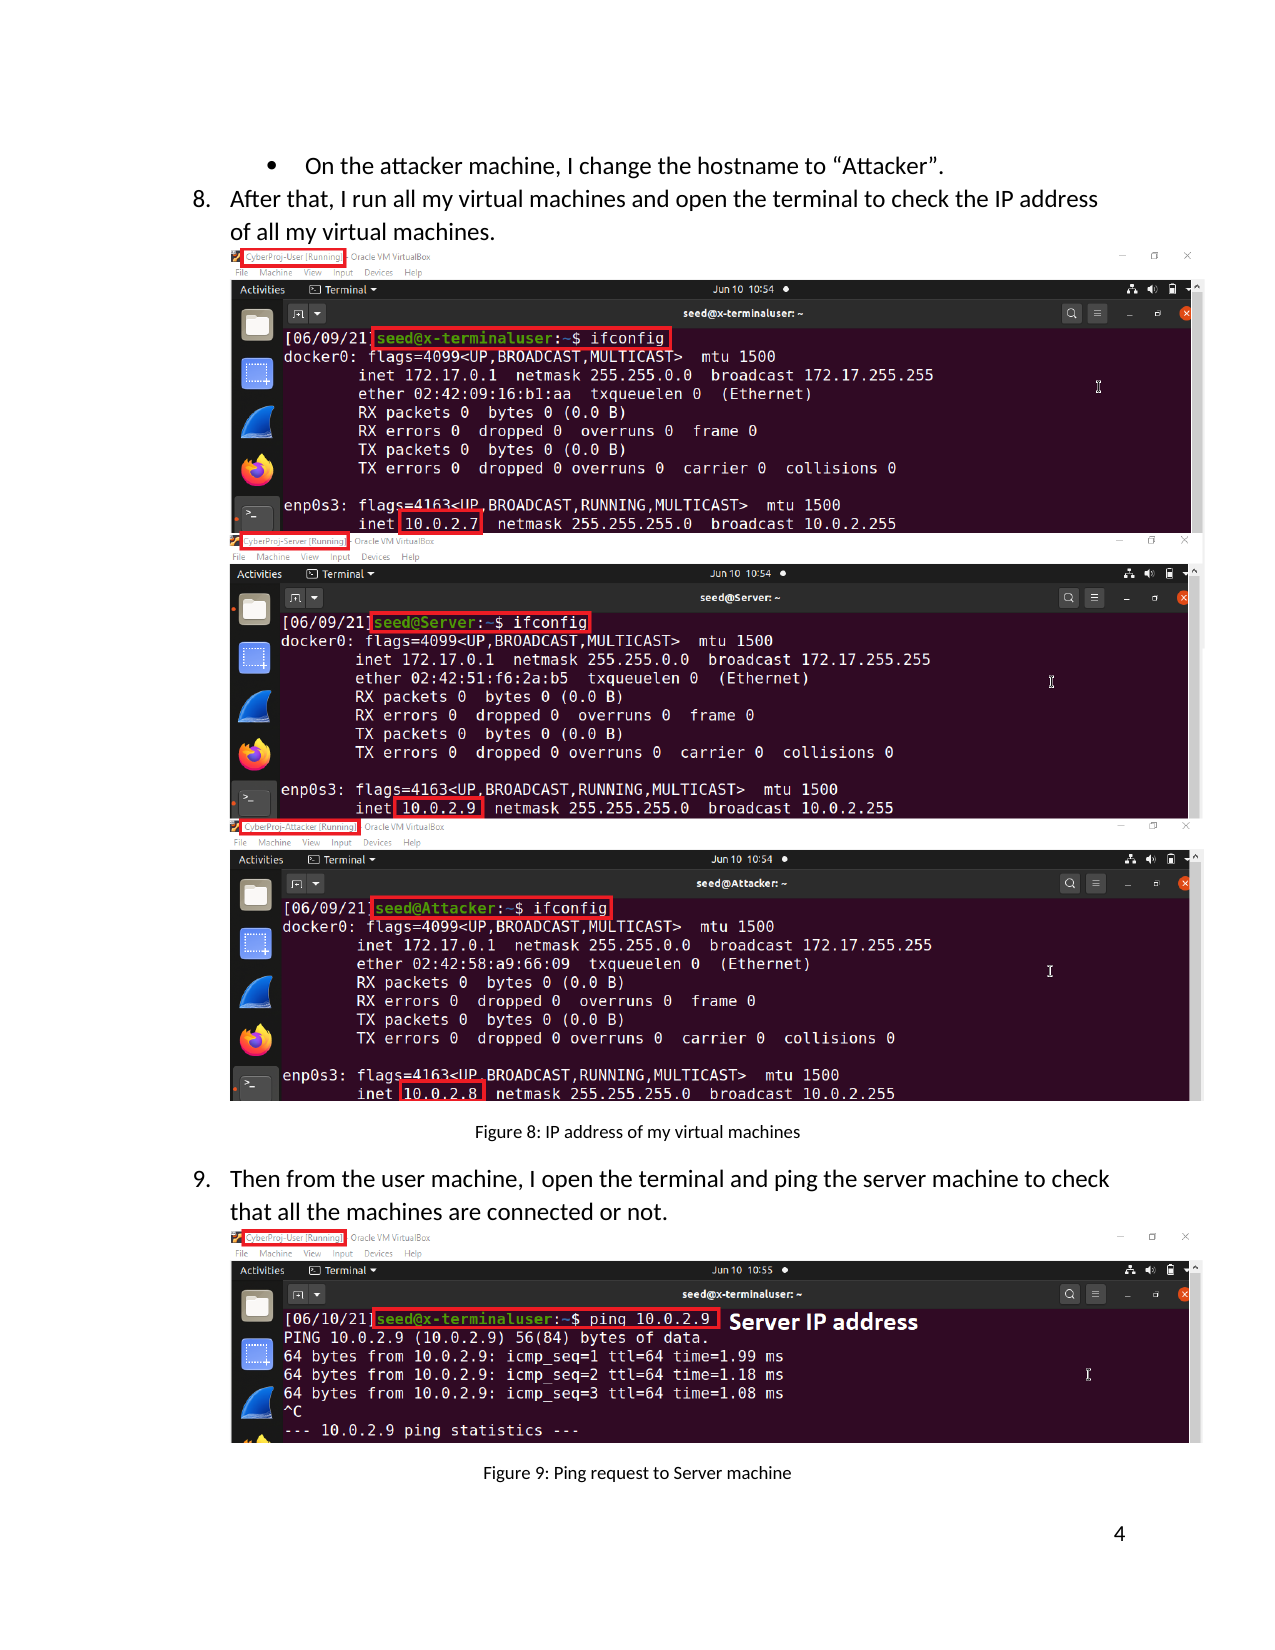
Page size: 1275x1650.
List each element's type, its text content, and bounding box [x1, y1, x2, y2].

list On the attacker machine, I change the hostname to “Attacker”. [267, 150, 1125, 181]
picture [229, 1229, 1203, 1443]
text Figure 9: Ping request to Server machine [150, 1461, 1125, 1484]
text Figure 8: IP address of my virtual machines [150, 1120, 1125, 1143]
picture [229, 248, 1205, 1101]
list After that, I run all my virtual machines and open the terminal to check the IP address of all my virtual machines. [192, 183, 1125, 246]
list Then from the user machine, I open the terminal and ping the server machine to check that all the machines are connected or not. [192, 1163, 1125, 1227]
